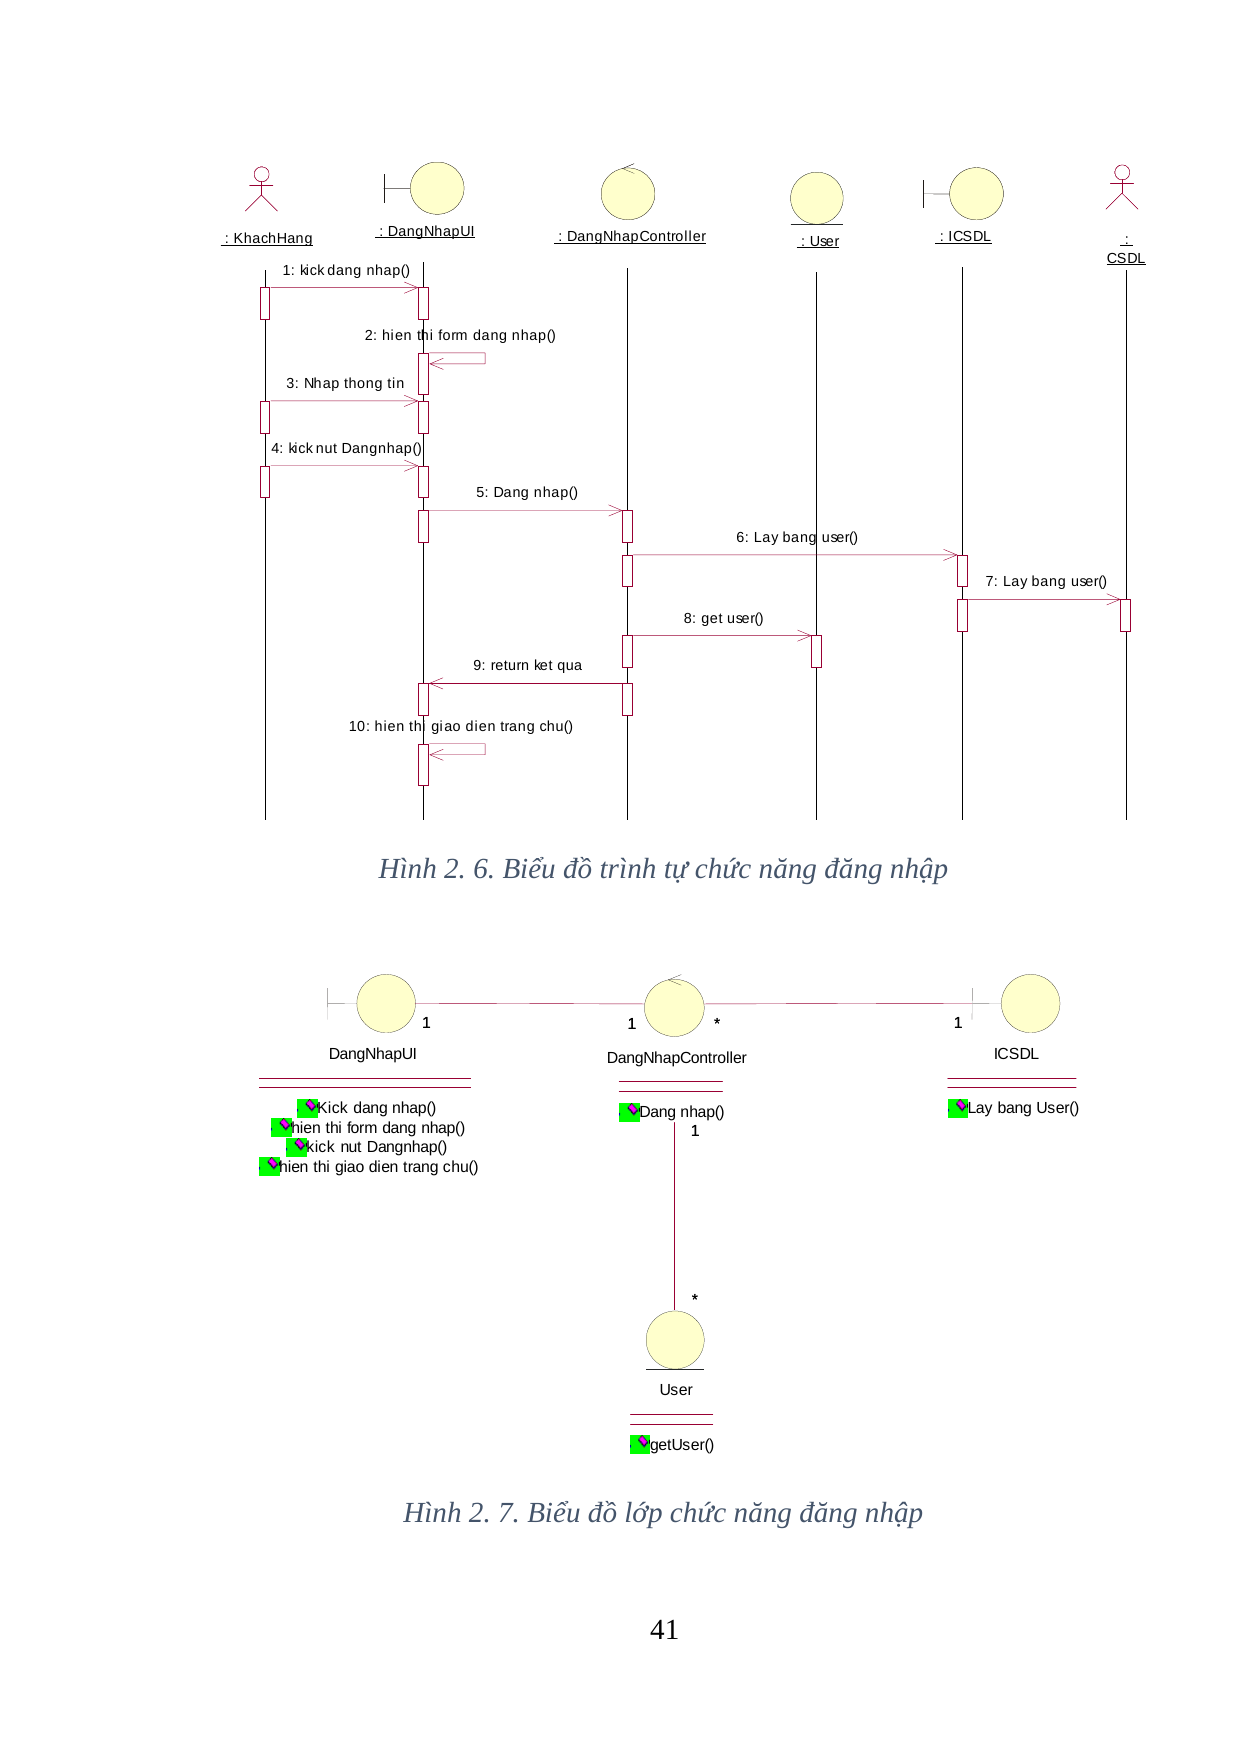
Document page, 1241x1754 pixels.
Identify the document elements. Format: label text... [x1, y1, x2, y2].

text Hình 2. 7. Biểu đồ lớp chức năng đăng nhập [207, 1495, 1122, 1528]
text Hình 2. 6. Biểu đồ trình tự chức năng đăng nhập [207, 851, 1122, 885]
